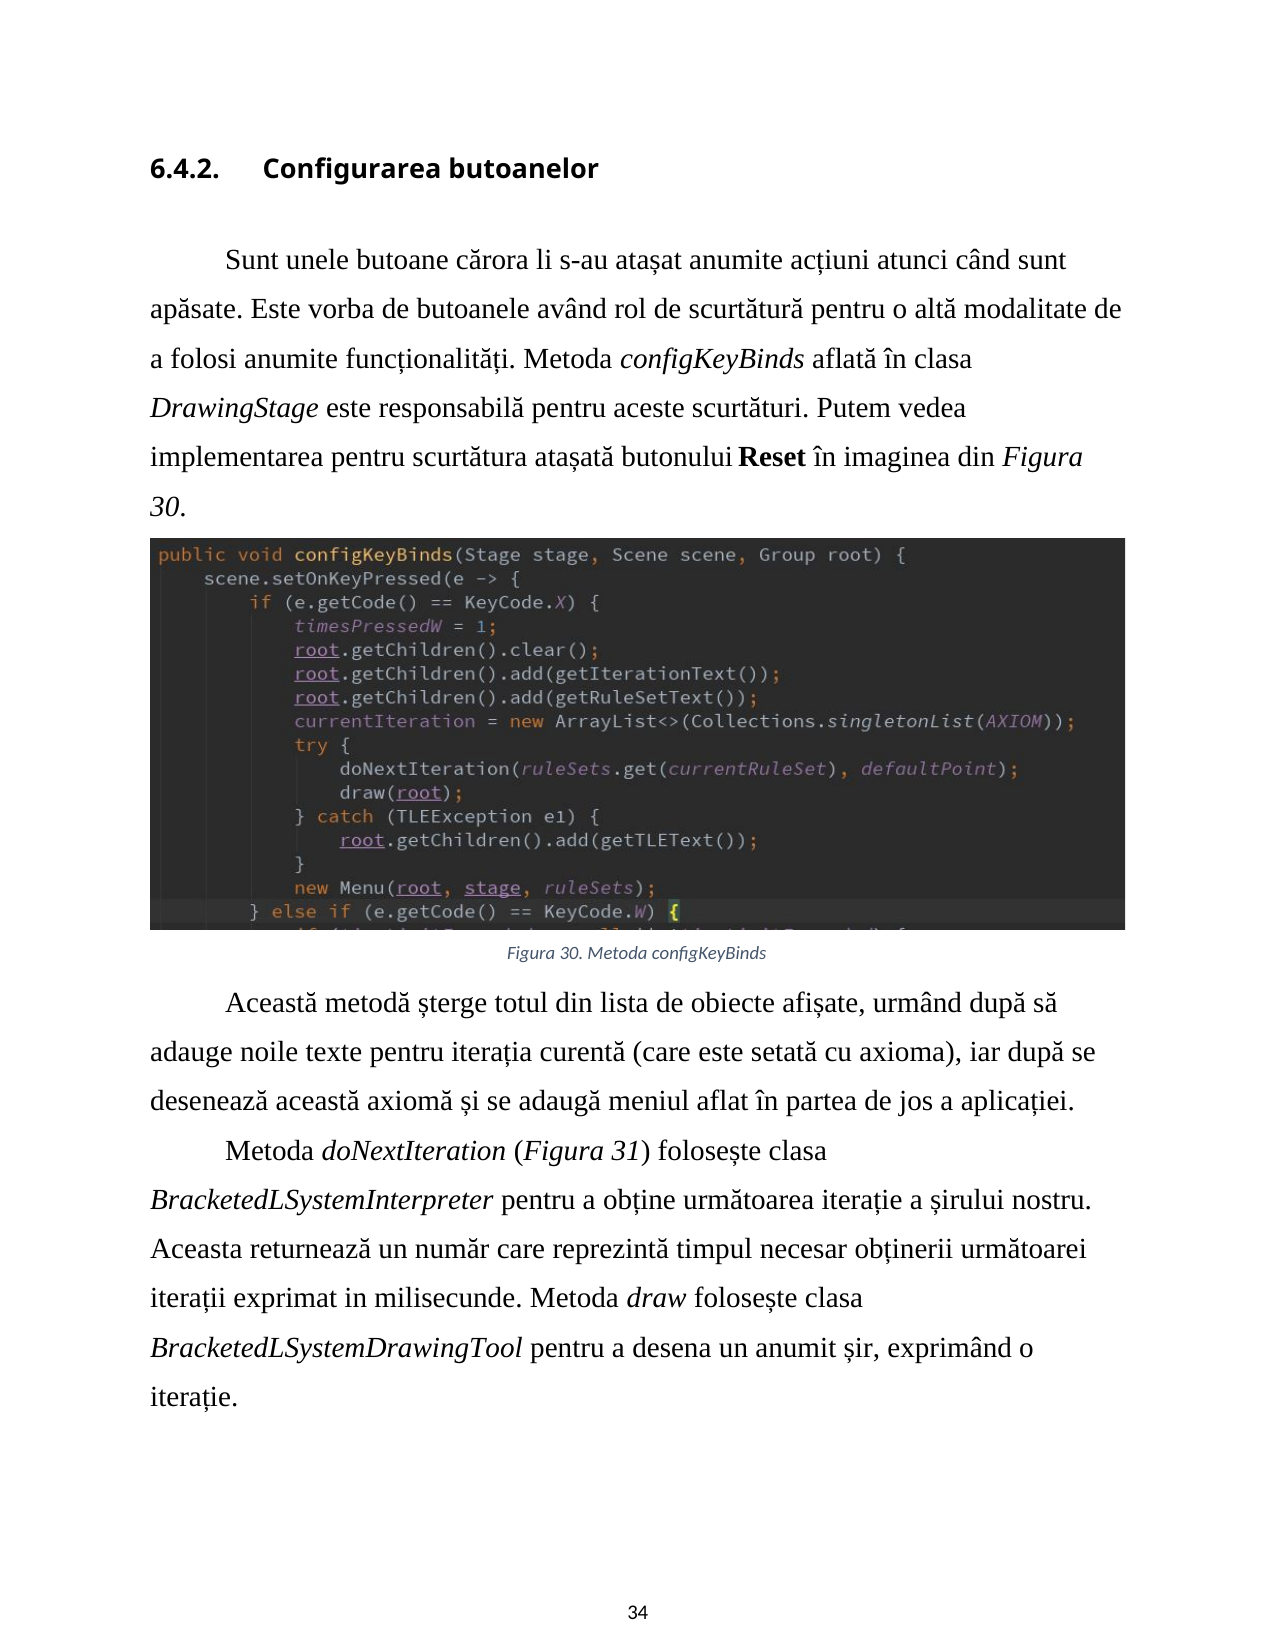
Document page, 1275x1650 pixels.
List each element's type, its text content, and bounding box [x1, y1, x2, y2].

picture [150, 538, 1125, 930]
subtitle Configurarea butoanelor [150, 150, 1125, 187]
text Această metodă șterge totul din lista de obiecte afișate, urmând după să adauge noile texte pentru iterația curentă (care este setată cu axioma), iar după se desenează această axiomă și se adaugă meniul aflat în partea de jos a aplicației. [150, 985, 1125, 1117]
text Figura 30. Metoda configKeyBinds [150, 941, 1125, 964]
text Metoda doNextIteration (Figura 31) folosește clasa BracketedLSystemInterpreter pentru a obține următoarea iterație a șirului nostru. Aceasta returnează un număr care reprezintă timpul necesar obținerii următoarei iterații exprimat in milisecunde. Metoda draw folosește clasa BracketedLSystemDrawingTool pentru a desena un anumit șir, exprimând o iterație. [150, 1133, 1125, 1413]
text Sunt unele butoane cărora li s-au atașat anumite acțiuni atunci când sunt apăsate. Este vorba de butoanele având rol de scurtătură pentru o altă modalitate de a folosi anumite funcționalități. Metoda configKeyBinds aflată în clasa DrawingStage este responsabilă pentru aceste scurtături. Putem vedea implementarea pentru scurtătura atașată butonului Reset în imaginea din figura 30. [150, 242, 1125, 522]
